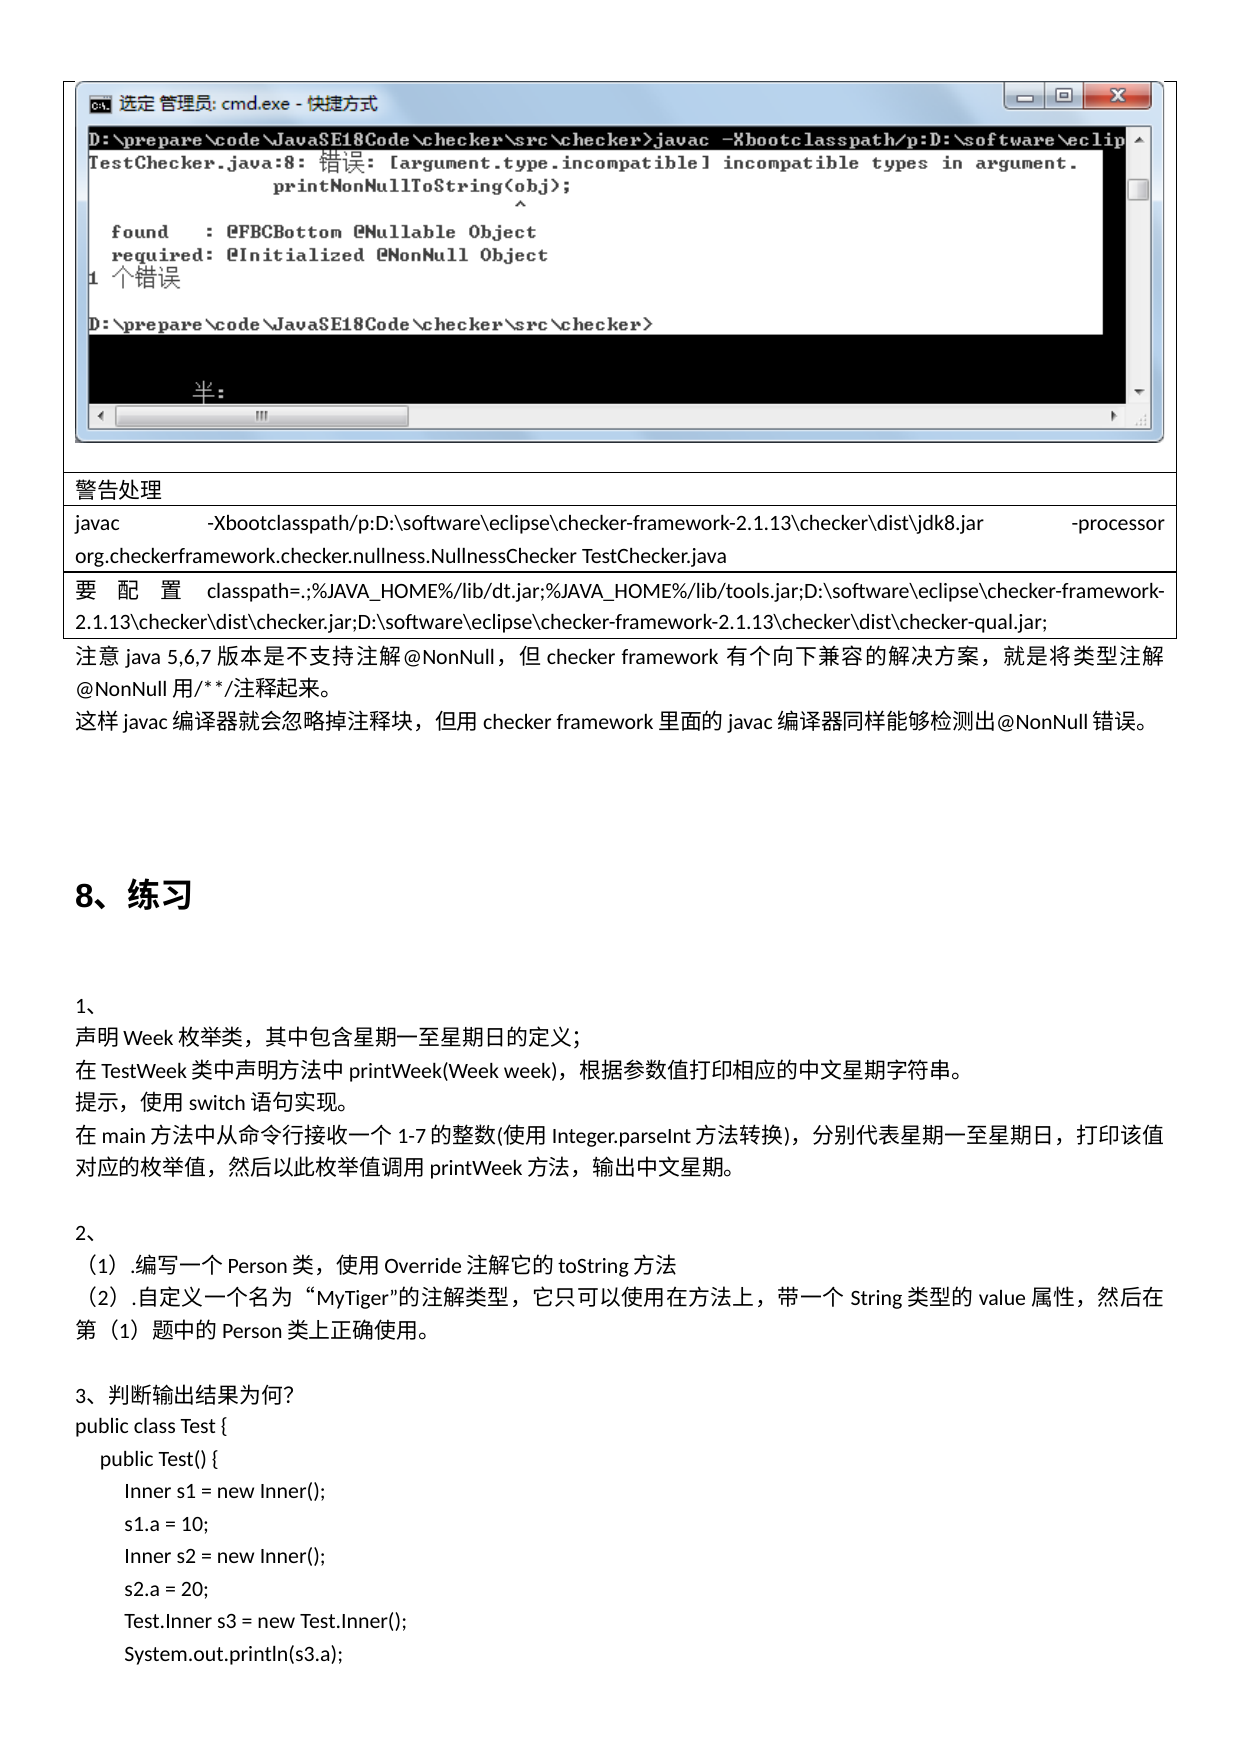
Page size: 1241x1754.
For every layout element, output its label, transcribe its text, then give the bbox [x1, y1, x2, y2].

table_cell 要配置classpath=.;%JAVA_HOME%/lib/dt.jar;%JAVA_HOME%/lib/tools.jar;D:\software\eclipse\checker-framework-2.1.13\checker\dist\checker.jar;D:\software\eclipse\checker-framework-2.1.13\checker\dist\checker-qual.jar; [64, 573, 1176, 637]
text 3、判断输出结果为何？ [75, 1377, 1165, 1410]
table_cell 警告处理 [64, 473, 1176, 505]
text （1）.编写一个Person类，使用Override注解它的toString方法 [75, 1247, 1165, 1280]
table_cell [64, 82, 1176, 472]
text public Test() { [75, 1442, 1165, 1475]
text 提示，使用switch语句实现。 [75, 1085, 1165, 1117]
text s2.a = 20; [75, 1572, 1165, 1605]
subtitle 8、练习 [75, 861, 1165, 926]
text 1、 [75, 987, 1165, 1020]
text 注意java 5,6,7版本是不支持注解@NonNull，但checker framework 有个向下兼容的解决方案，就是将类型注解@NonNull 用/**/注释起来。 [75, 639, 1165, 703]
text 2、 [75, 1215, 1165, 1247]
text 声明Week枚举类，其中包含星期一至星期日的定义； [75, 1020, 1165, 1052]
text Test.Inner s3 = new Test.Inner(); [75, 1605, 1165, 1637]
text 这样javac编译器就会忽略掉注释块，但用checker framework里面的javac编译器同样能够检测出@NonNull错误。 [75, 703, 1165, 736]
table_cell javac -Xbootclasspath/p:D:\software\eclipse\checker-framework-2.1.13\checker\dist\jdk8.jar -processor org.checkerframework.checker.nullness.NullnessChecker TestChecker.java [64, 506, 1176, 571]
text Inner s2 = new Inner(); [75, 1540, 1165, 1572]
picture [75, 81, 1165, 443]
text （2）.自定义一个名为“MyTiger”的注解类型，它只可以使用在方法上，带一个String类型的value属性，然后在第（1）题中的Person类上正确使用。 [75, 1280, 1165, 1345]
text 在main方法中从命令行接收一个1-7的整数(使用Integer.parseInt方法转换)，分别代表星期一至星期日，打印该值对应的枚举值，然后以此枚举值调用printWeek方法，输出中文星期。 [75, 1117, 1165, 1182]
text System.out.println(s3.a); [75, 1637, 1165, 1670]
text 在TestWeek类中声明方法中printWeek(Week week)，根据参数值打印相应的中文星期字符串。 [75, 1052, 1165, 1085]
text Inner s1 = new Inner(); [75, 1475, 1165, 1507]
text s1.a = 10; [75, 1507, 1165, 1540]
text public class Test { [75, 1410, 1165, 1442]
